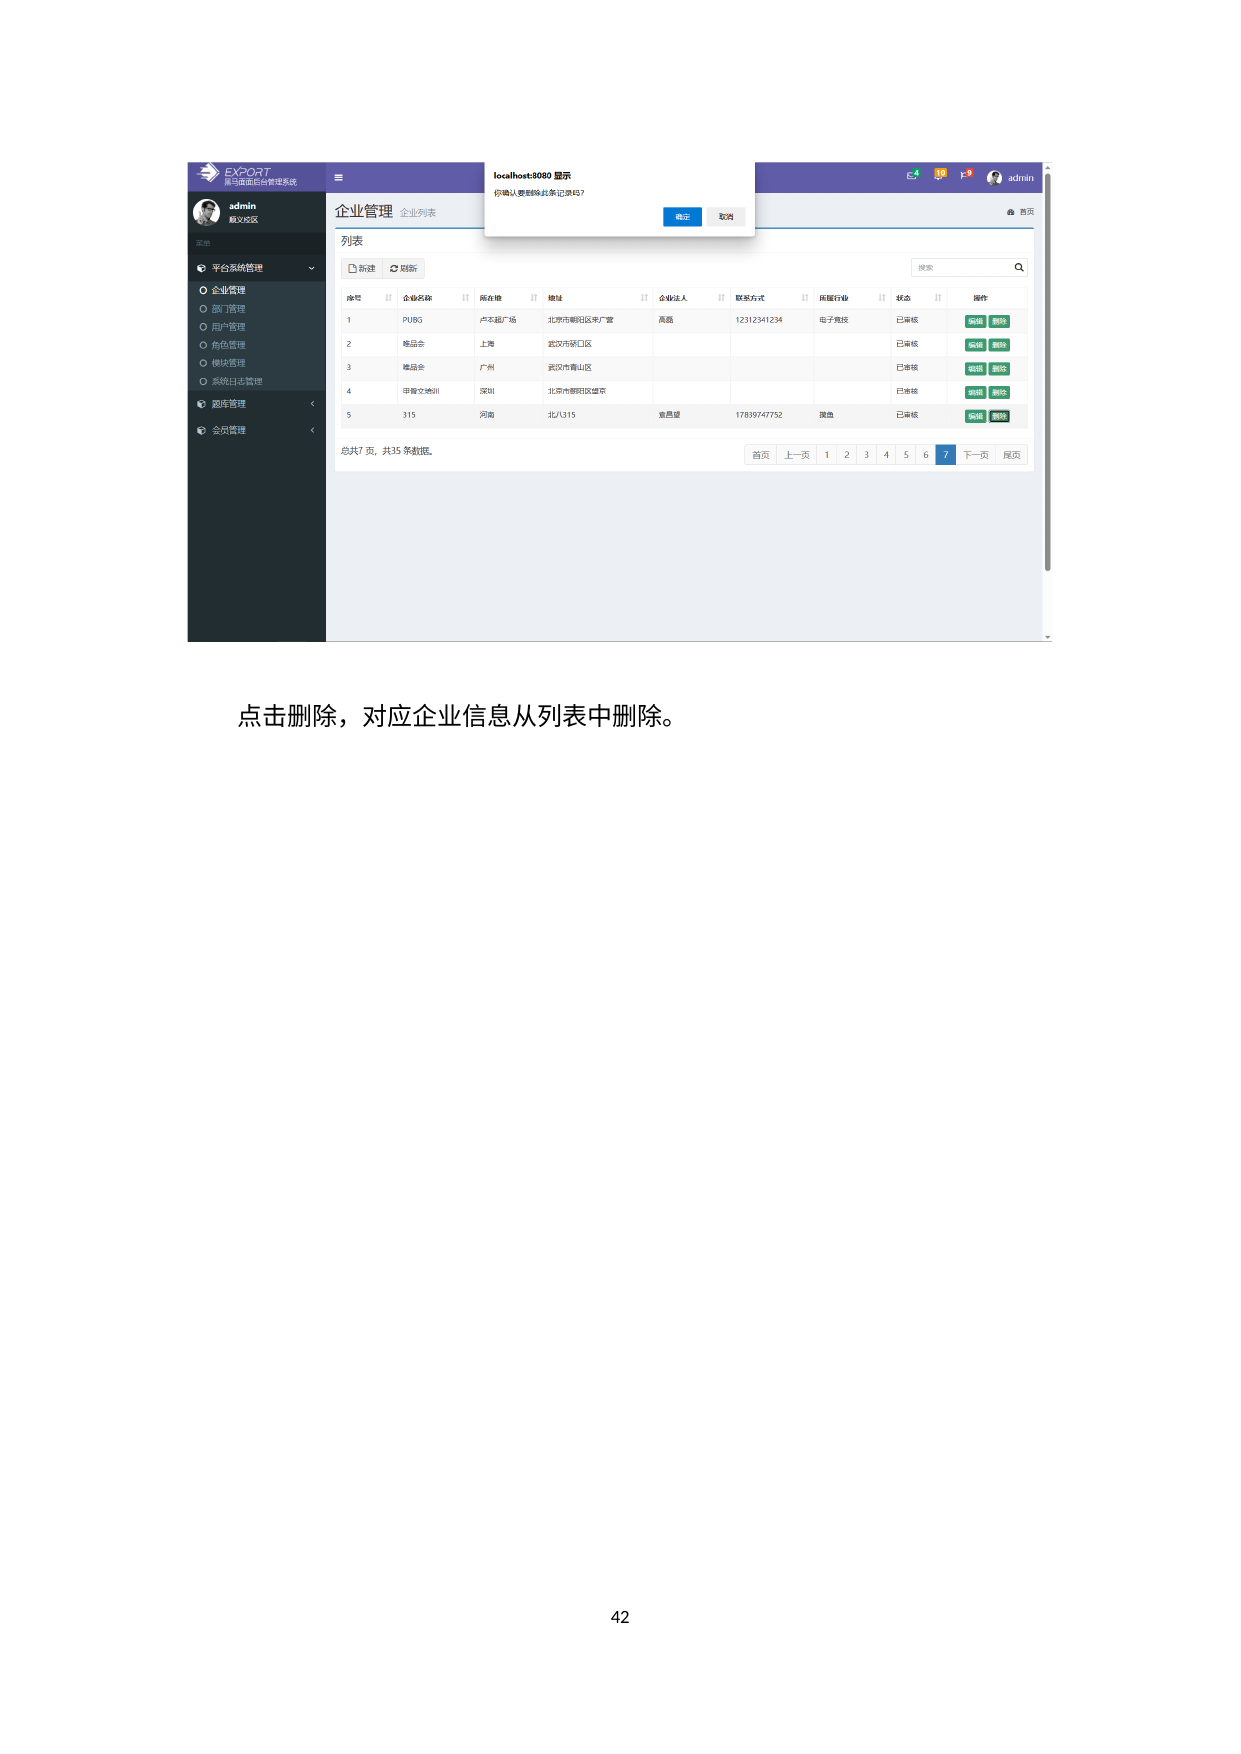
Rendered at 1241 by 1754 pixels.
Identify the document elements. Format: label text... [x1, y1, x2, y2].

picture [187, 162, 1053, 642]
text 点击删除，对应企业信息从列表中删除。 [187, 682, 1053, 747]
